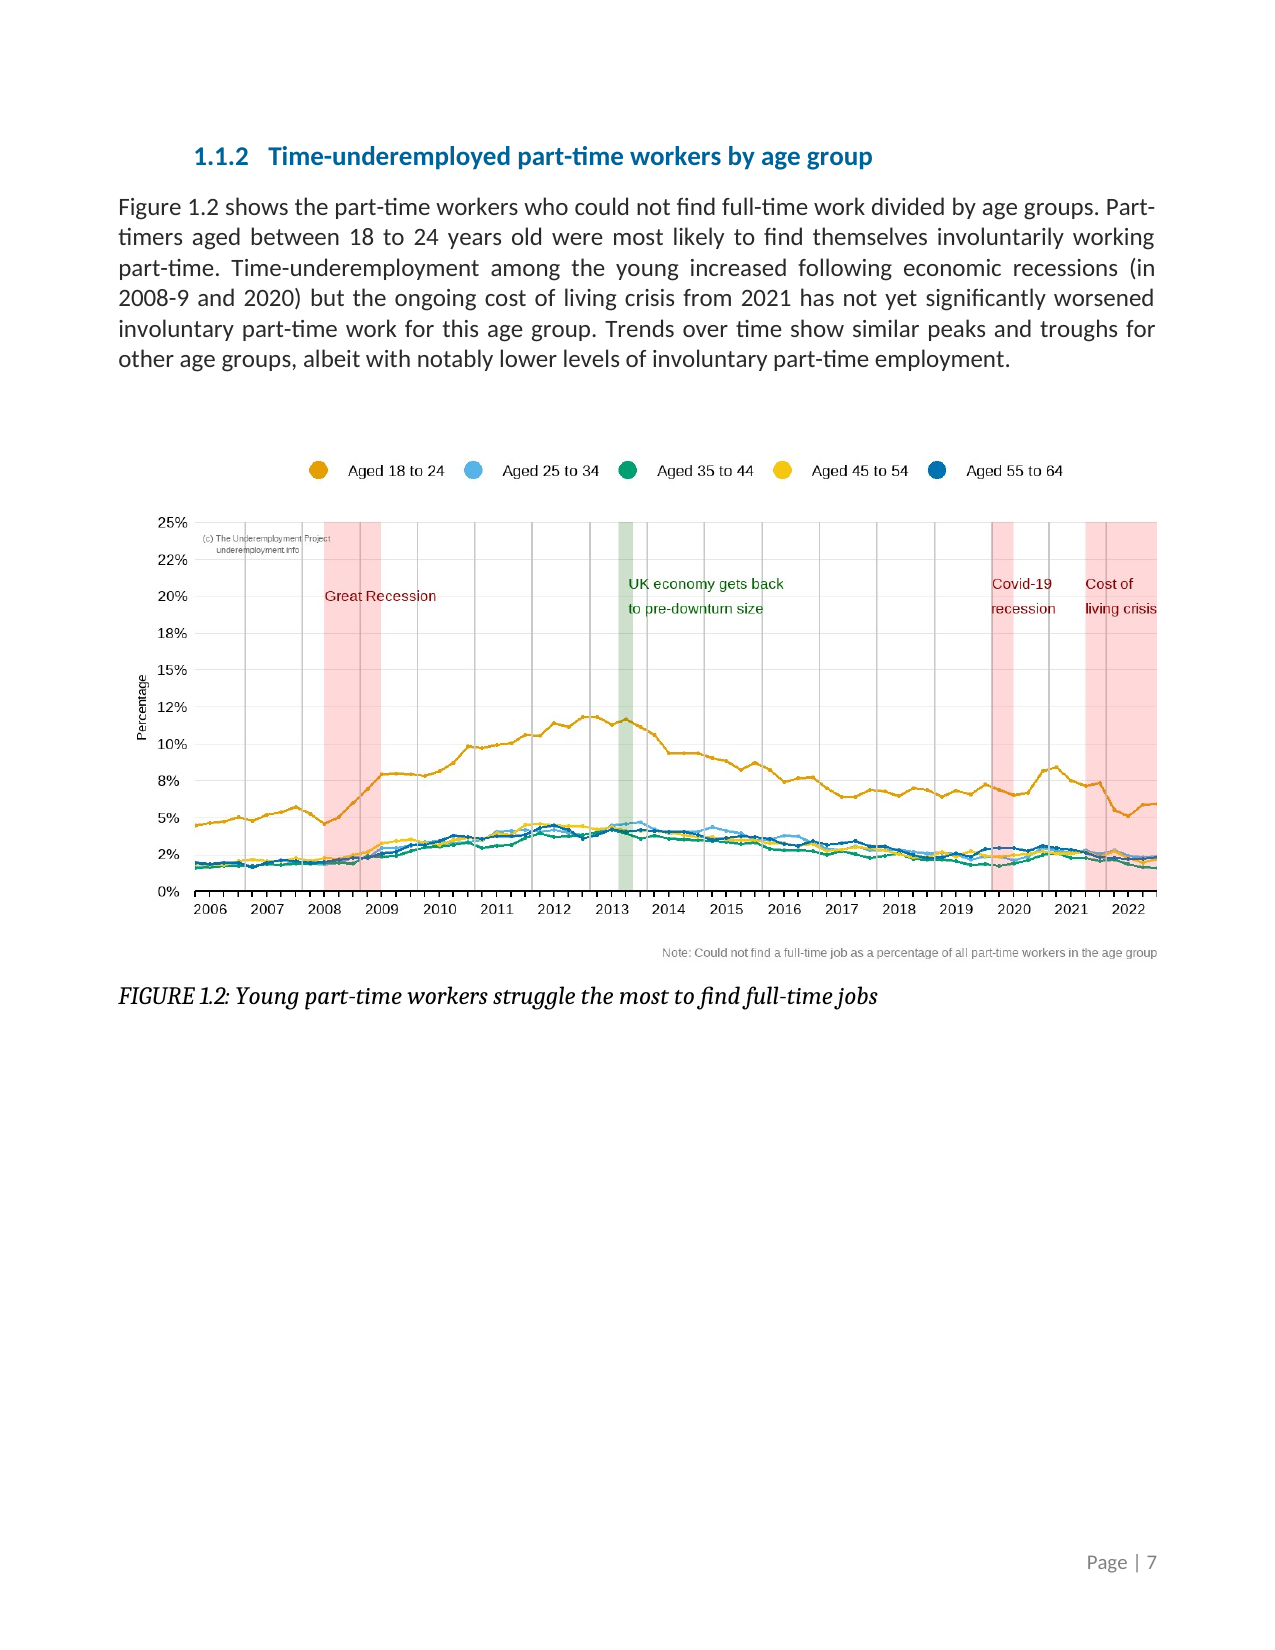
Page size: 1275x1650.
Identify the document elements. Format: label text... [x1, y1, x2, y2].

picture [118, 441, 1157, 962]
subtitle 1.1.2 Time-underemployed part-time workers by age group [118, 139, 1157, 172]
text FIGURE 1.2: Young part-time workers struggle the most to find full-time jobs [118, 982, 1157, 1011]
text Figure 1.2 shows the part-time workers who could not find full-time work divided by age groups. Part-timers aged between 18 to 24 years old were most likely to find themselves involuntarily working part-time. Time-underemployment among the young increased following economic recessions (in 2008-9 and 2020) but the ongoing cost of living crisis from 2021 has not yet significantly worsened involuntary part-time work for this age group. Trends over time show similar peaks and troughs for other age groups, albeit with notably lower levels of involuntary part-time employment. [118, 191, 1157, 374]
